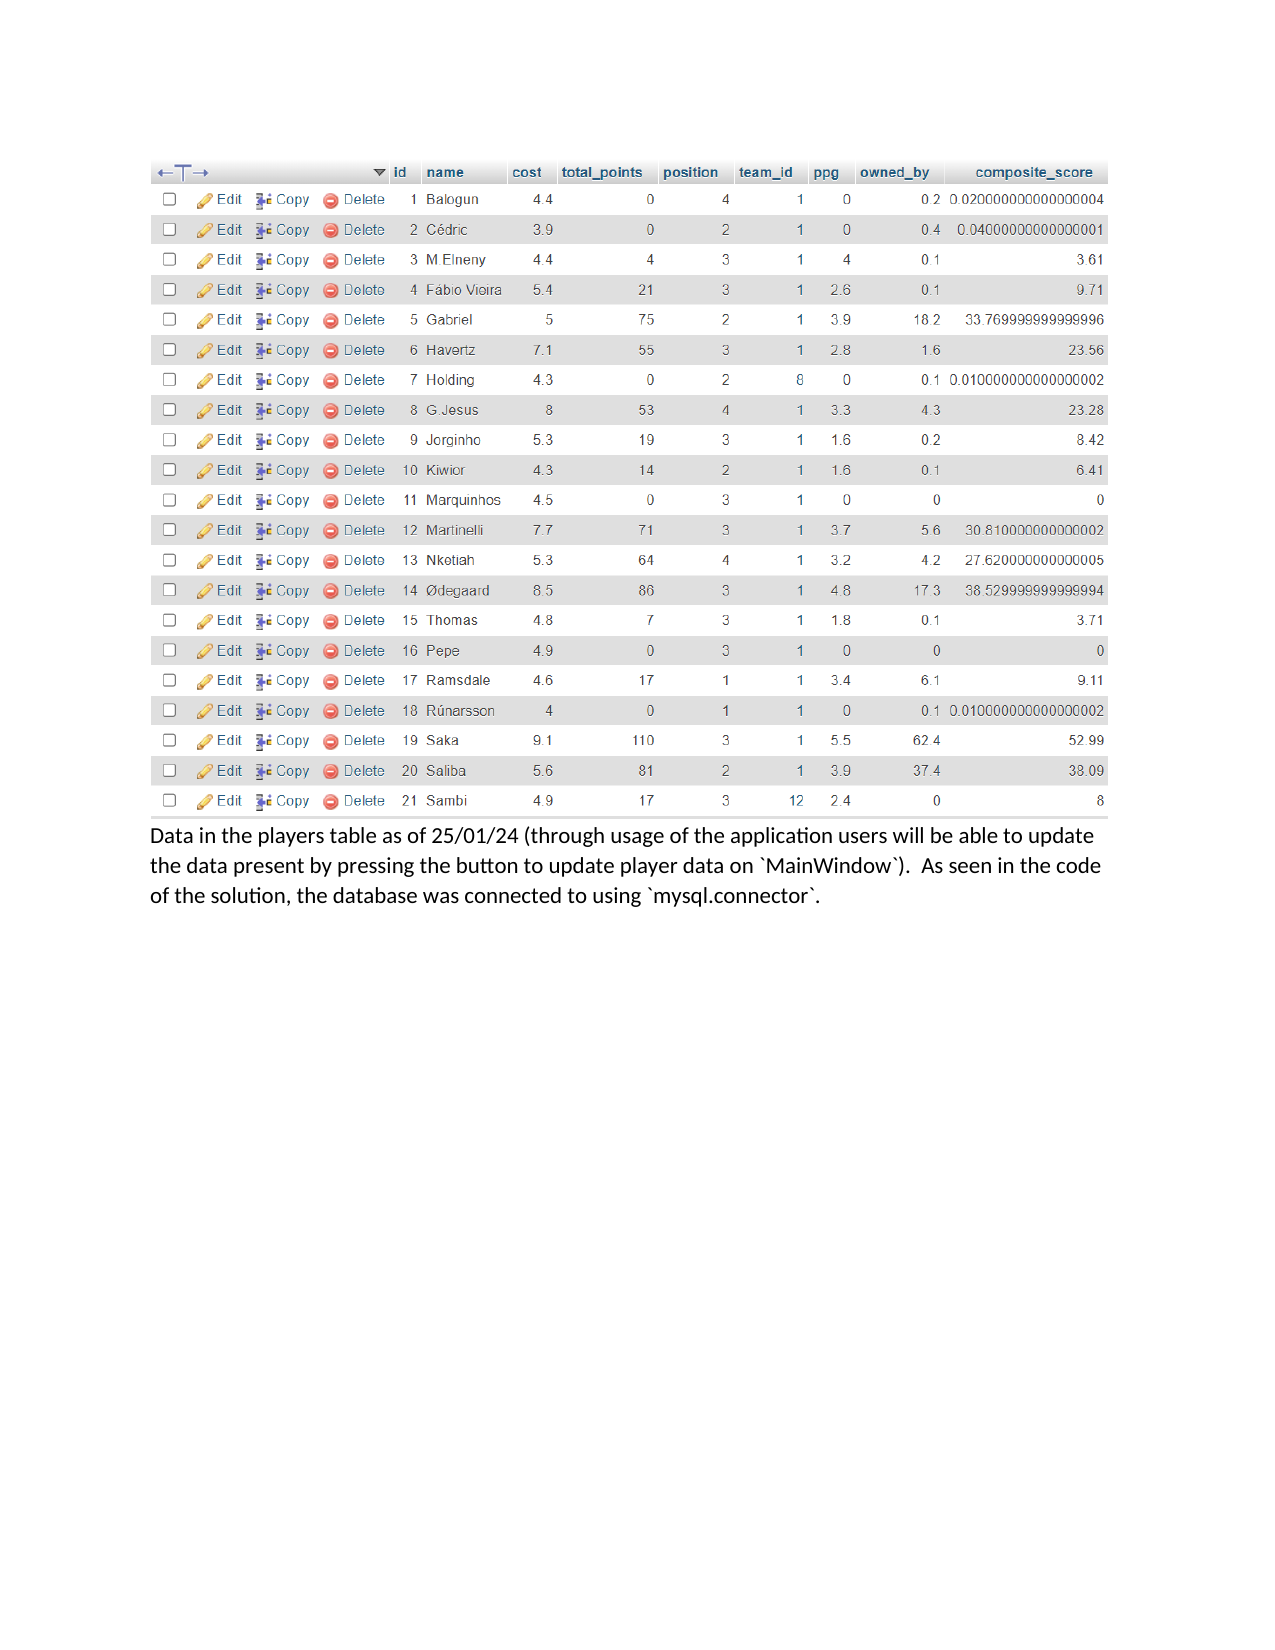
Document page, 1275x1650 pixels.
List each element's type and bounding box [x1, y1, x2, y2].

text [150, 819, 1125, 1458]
picture [150, 150, 1125, 819]
